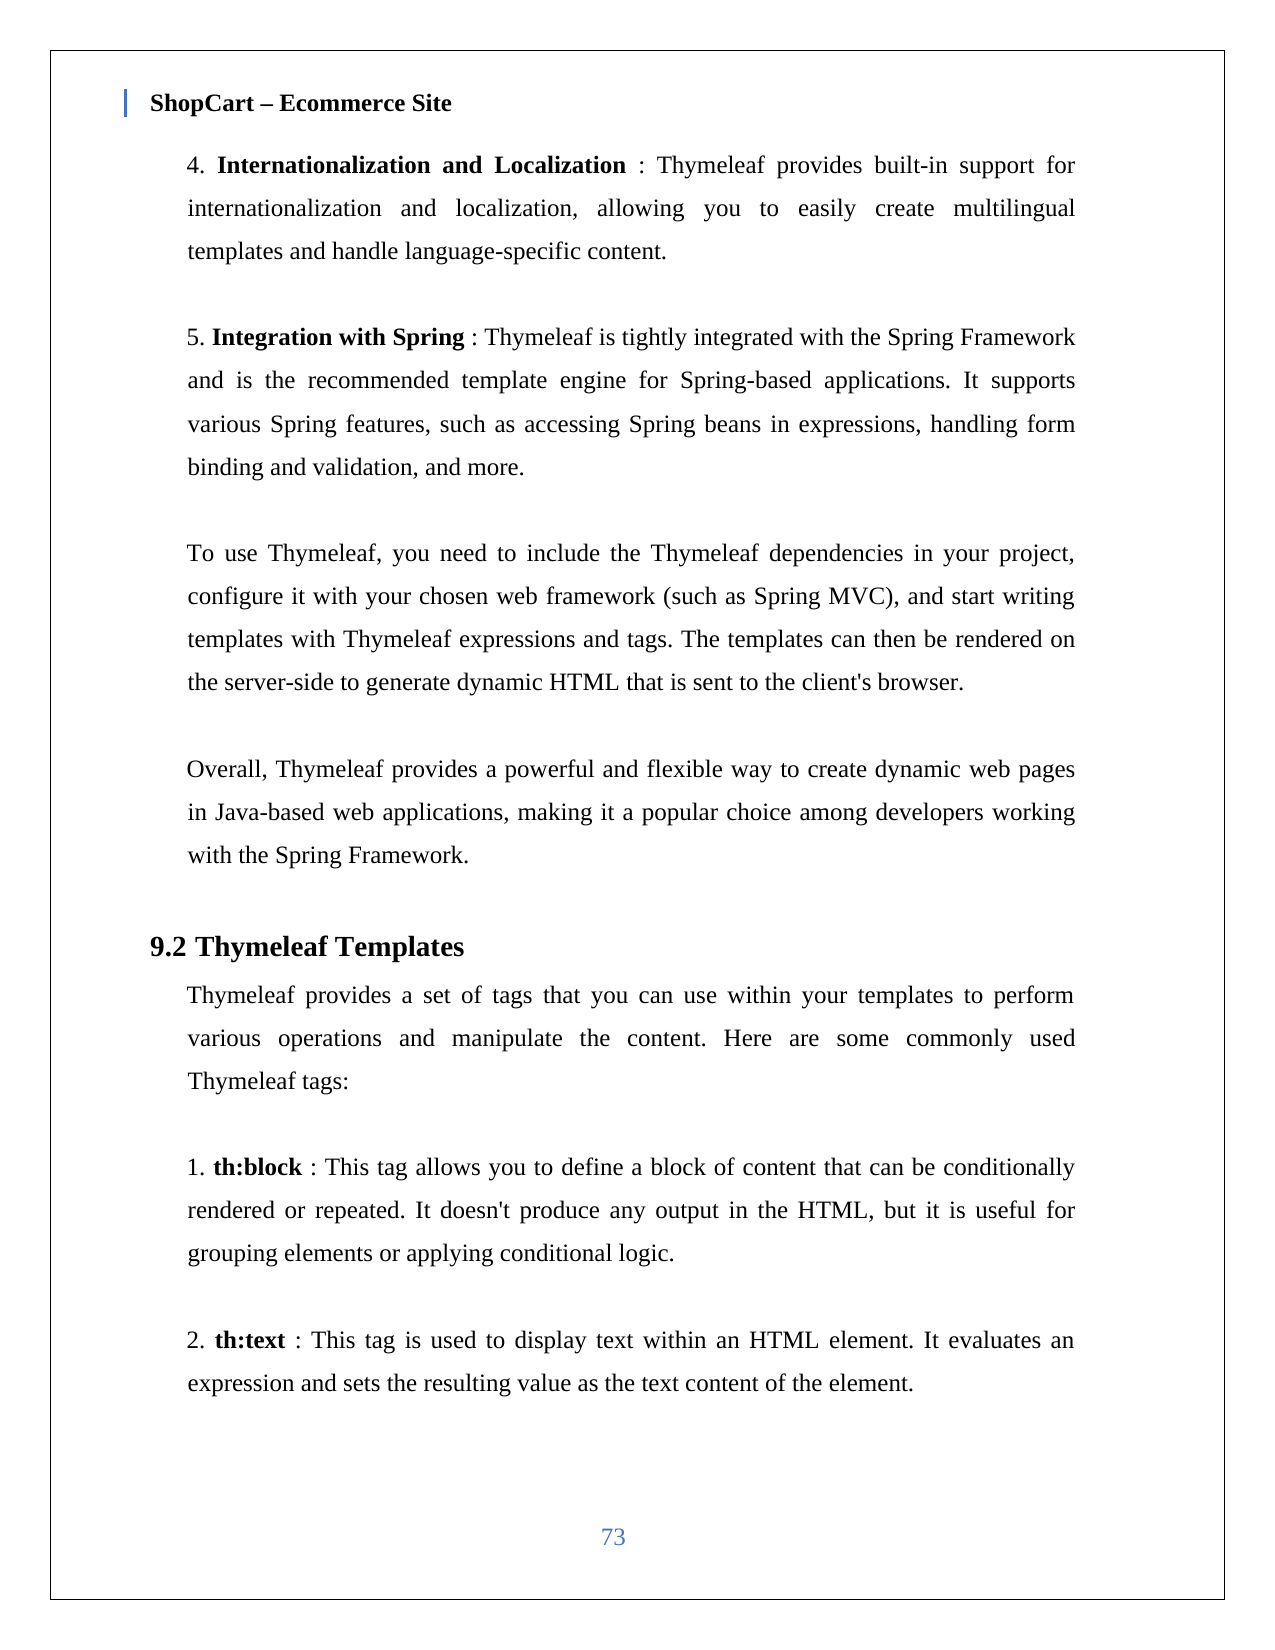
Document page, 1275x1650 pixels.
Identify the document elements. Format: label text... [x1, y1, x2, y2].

text Overall, Thymeleaf provides a powerful and flexible way to create dynamic web pages in Java-based web applications, making it a popular choice among developers working with the Spring Framework. [186, 754, 1076, 869]
text 1. th:block : This tag allows you to define a block of content that can be conditionally rendered or repeated. It doesn't produce any output in the HTML, but it is useful for grouping elements or applying conditional logic. [186, 1152, 1076, 1267]
text 2. th:text : This tag is used to display text within an HTML element. It evaluates an expression and sets the resulting value as the text content of the element. [186, 1325, 1076, 1397]
text To use Thymeleaf, you need to include the Thymeleaf dependencies in your project, configure it with your chosen web framework (such as Spring MVC), and start writing templates with Thymeleaf expressions and tags. The templates can then be rendered on the server-side to generate dynamic HTML that is sent to the client's browser. [186, 538, 1076, 696]
text 4. Internationalization and Localization : Thymeleaf provides built-in support for internationalization and localization, allowing you to easily create multilingual templates and handle language-specific content. [186, 150, 1076, 265]
text 5. Integration with Spring : Thymeleaf is tightly integrated with the Spring Framework and is the recommended template engine for Spring-based applications. It supports various Spring features, such as accessing Spring beans in expressions, handling form binding and validation, and more. [186, 322, 1076, 481]
text Thymeleaf provides a set of tags that you can use within your templates to perform various operations and manipulate the content. Here are some commonly used Thymeleaf tags: [186, 980, 1076, 1095]
list Thymeleaf Templates [150, 929, 1125, 963]
